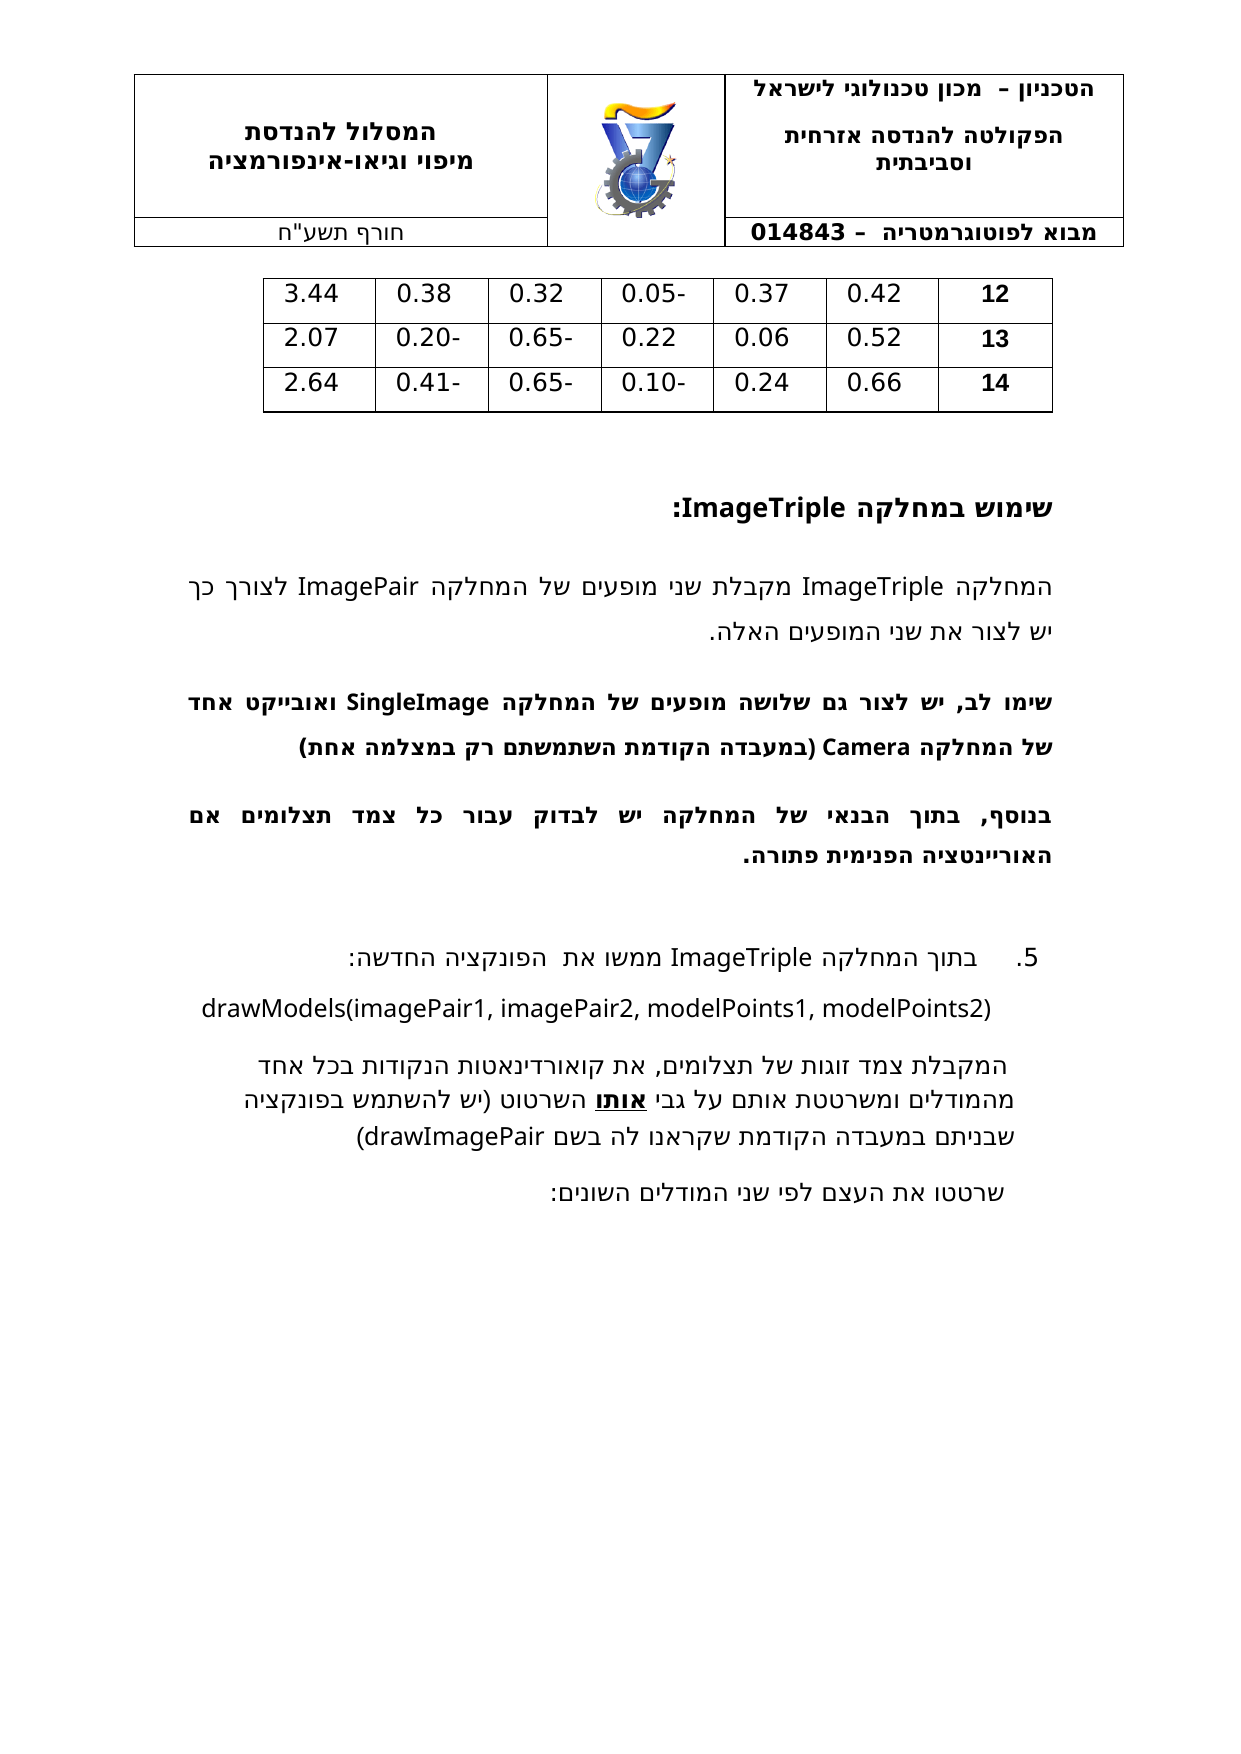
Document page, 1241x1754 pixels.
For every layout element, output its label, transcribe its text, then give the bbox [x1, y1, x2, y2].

table_cell -0.65 [489, 368, 601, 411]
text שרטטו את העצם לפי שני המודלים השונים: [187, 1178, 1053, 1207]
text שימו לב, יש לצור גם שלושה מופעים של המחלקה SingleImage ואובייקט אחד של המחלקה Camera (במעבדה הקודמת השתמשתם רק במצלמה אחת) [187, 686, 1053, 762]
table_cell 13 [939, 324, 1052, 367]
list בתוך המחלקה ImageTriple ממשו את הפונקציה החדשה: [187, 940, 1015, 974]
picture [590, 99, 682, 222]
text המחלקה ImageTriple מקבלת שני מופעים של המחלקה ImagePair לצורך כך יש לצור את שני המופעים האלה. [187, 569, 1053, 647]
table_cell 0.06 [714, 324, 826, 367]
table_cell 2.07 [264, 324, 375, 367]
table_cell -0.41 [376, 368, 488, 411]
table_cell 14 [939, 368, 1052, 411]
table_cell 3.44 [264, 279, 375, 322]
table_cell 0.52 [827, 324, 938, 367]
table_cell 0.42 [827, 279, 938, 322]
table_cell 2.64 [264, 368, 375, 411]
text drawModels(imagePair1, imagePair2, modelPoints1, modelPoints2) [187, 991, 1015, 1025]
text שימוש במחלקה ImageTriple: [187, 488, 1053, 525]
table_cell 12 [939, 279, 1052, 322]
table_cell -0.20 [376, 324, 488, 367]
table_cell -0.05 [602, 279, 713, 322]
table_cell -0.65 [489, 324, 601, 367]
table_cell 0.22 [602, 324, 713, 367]
table_cell 0.24 [714, 368, 826, 411]
table_cell 0.38 [376, 279, 488, 322]
table_cell 0.66 [827, 368, 938, 411]
text המקבלת צמד זוגות של תצלומים, את קואורדינאטות הנקודות בכל אחד מהמודלים ומשרטטת אותם על גבי אותו השרטוט (יש להשתמש בפונקציה שבניתם במעבדה הקודמת שקראנו לה בשם drawImagePair) [187, 1051, 1015, 1152]
text בנוסף, בתוך הבנאי של המחלקה יש לבדוק עבור כל צמד תצלומים אם האוריינטציה הפנימית פתורה. [187, 803, 1053, 869]
table_cell 0.32 [489, 279, 601, 322]
table_cell 0.37 [714, 279, 826, 322]
table_cell -0.10 [602, 368, 713, 411]
